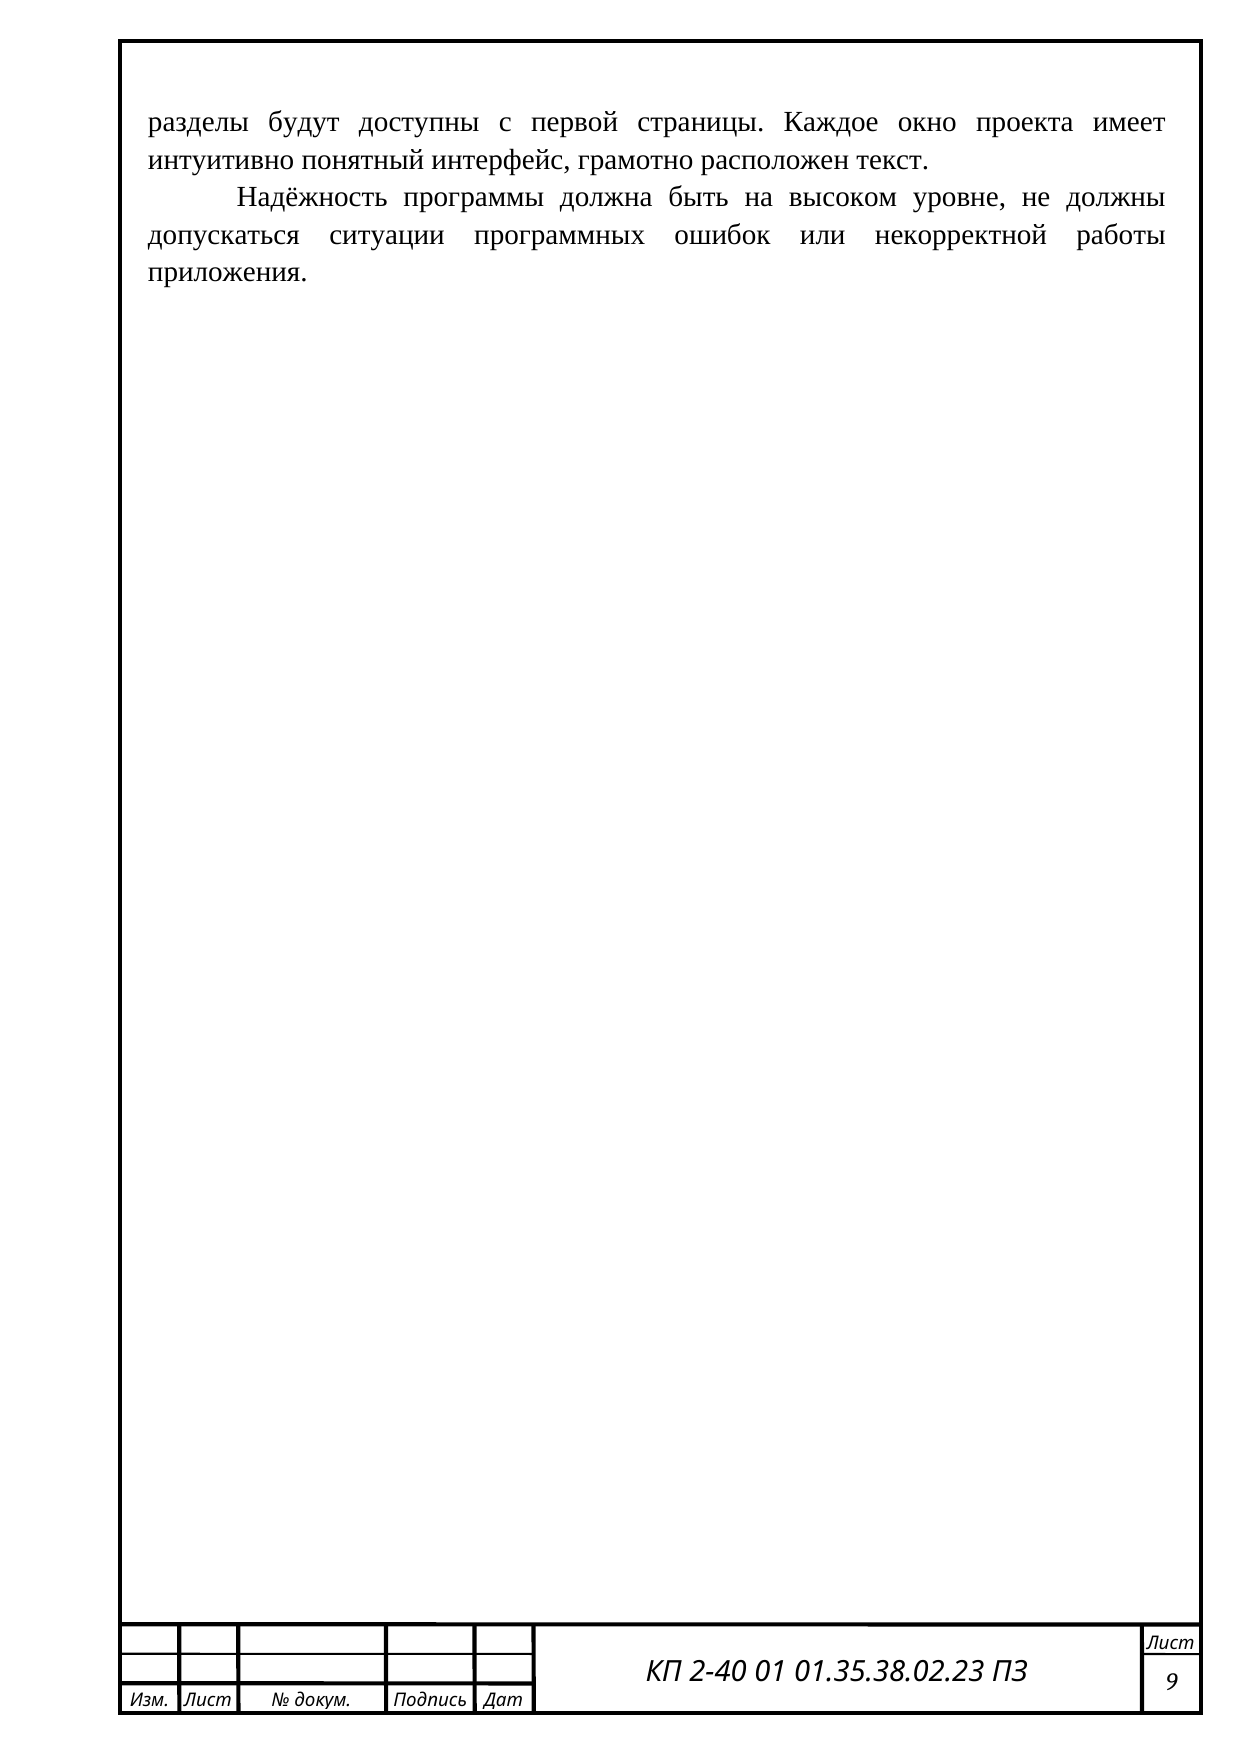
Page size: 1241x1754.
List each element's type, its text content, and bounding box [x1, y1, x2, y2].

text Надёжность программы должна быть на высоком уровне, не должны допускаться ситуации программных ошибок или некорректной работы приложения. [148, 177, 1167, 289]
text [148, 102, 1167, 177]
